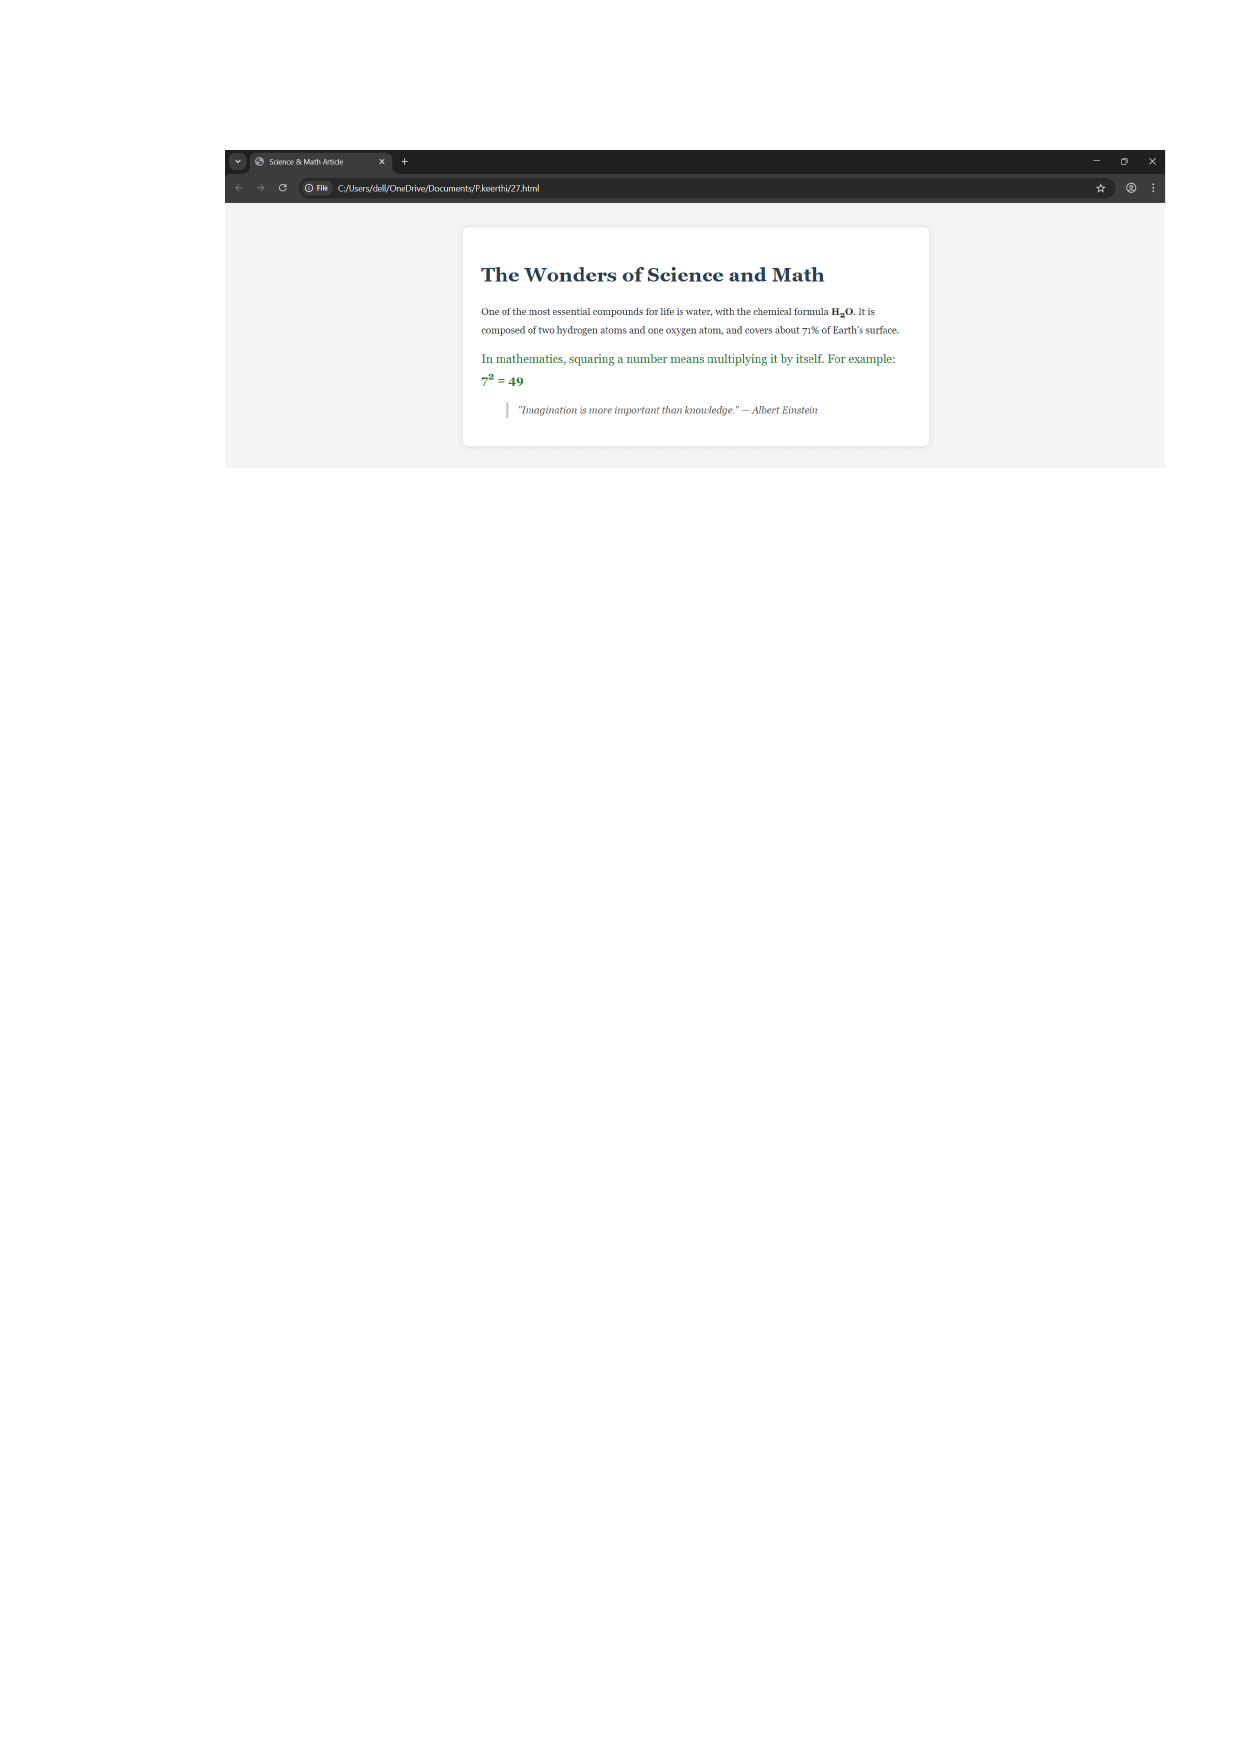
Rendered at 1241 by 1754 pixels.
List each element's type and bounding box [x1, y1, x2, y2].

picture [225, 150, 1166, 468]
